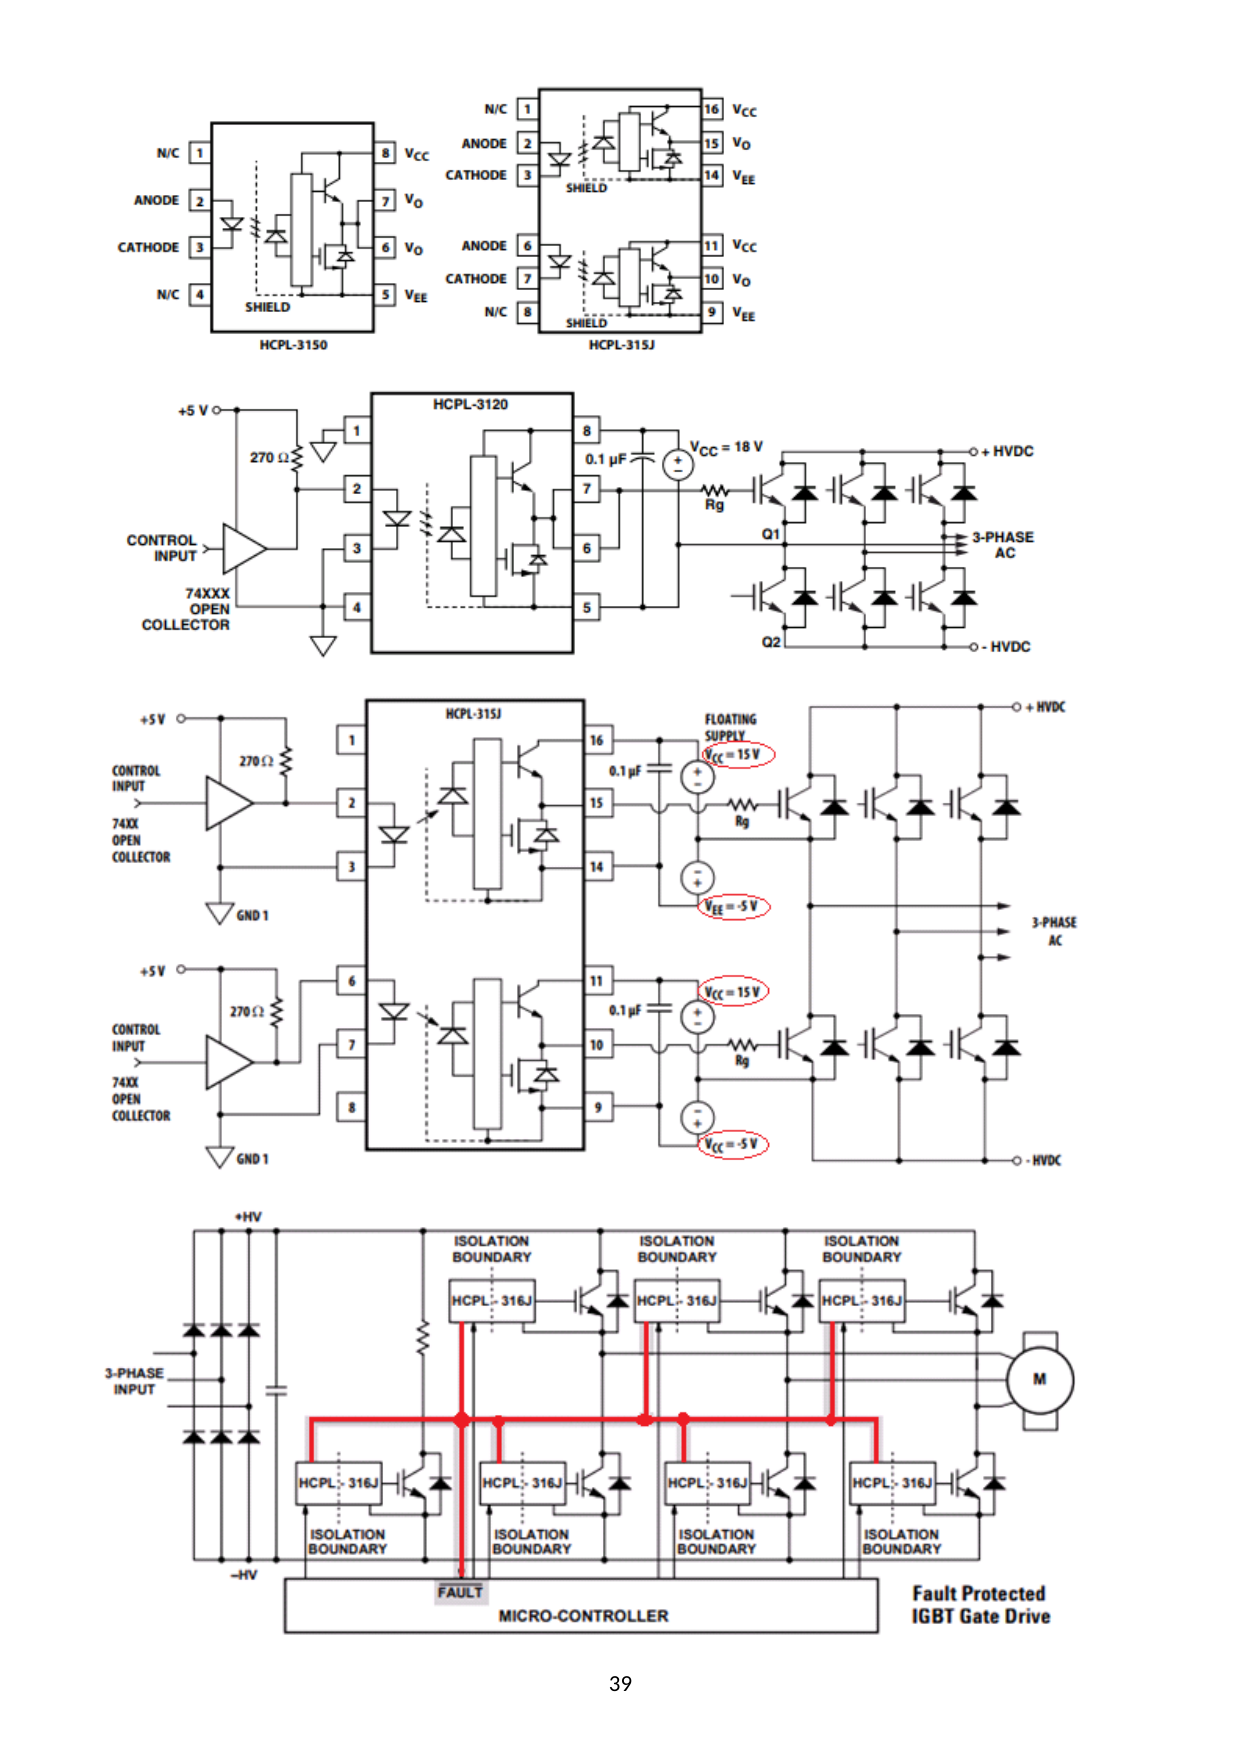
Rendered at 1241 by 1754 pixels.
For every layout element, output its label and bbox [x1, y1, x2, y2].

picture [103, 694, 1081, 1171]
picture [103, 1201, 1075, 1638]
picture [115, 73, 759, 356]
picture [115, 386, 1038, 663]
